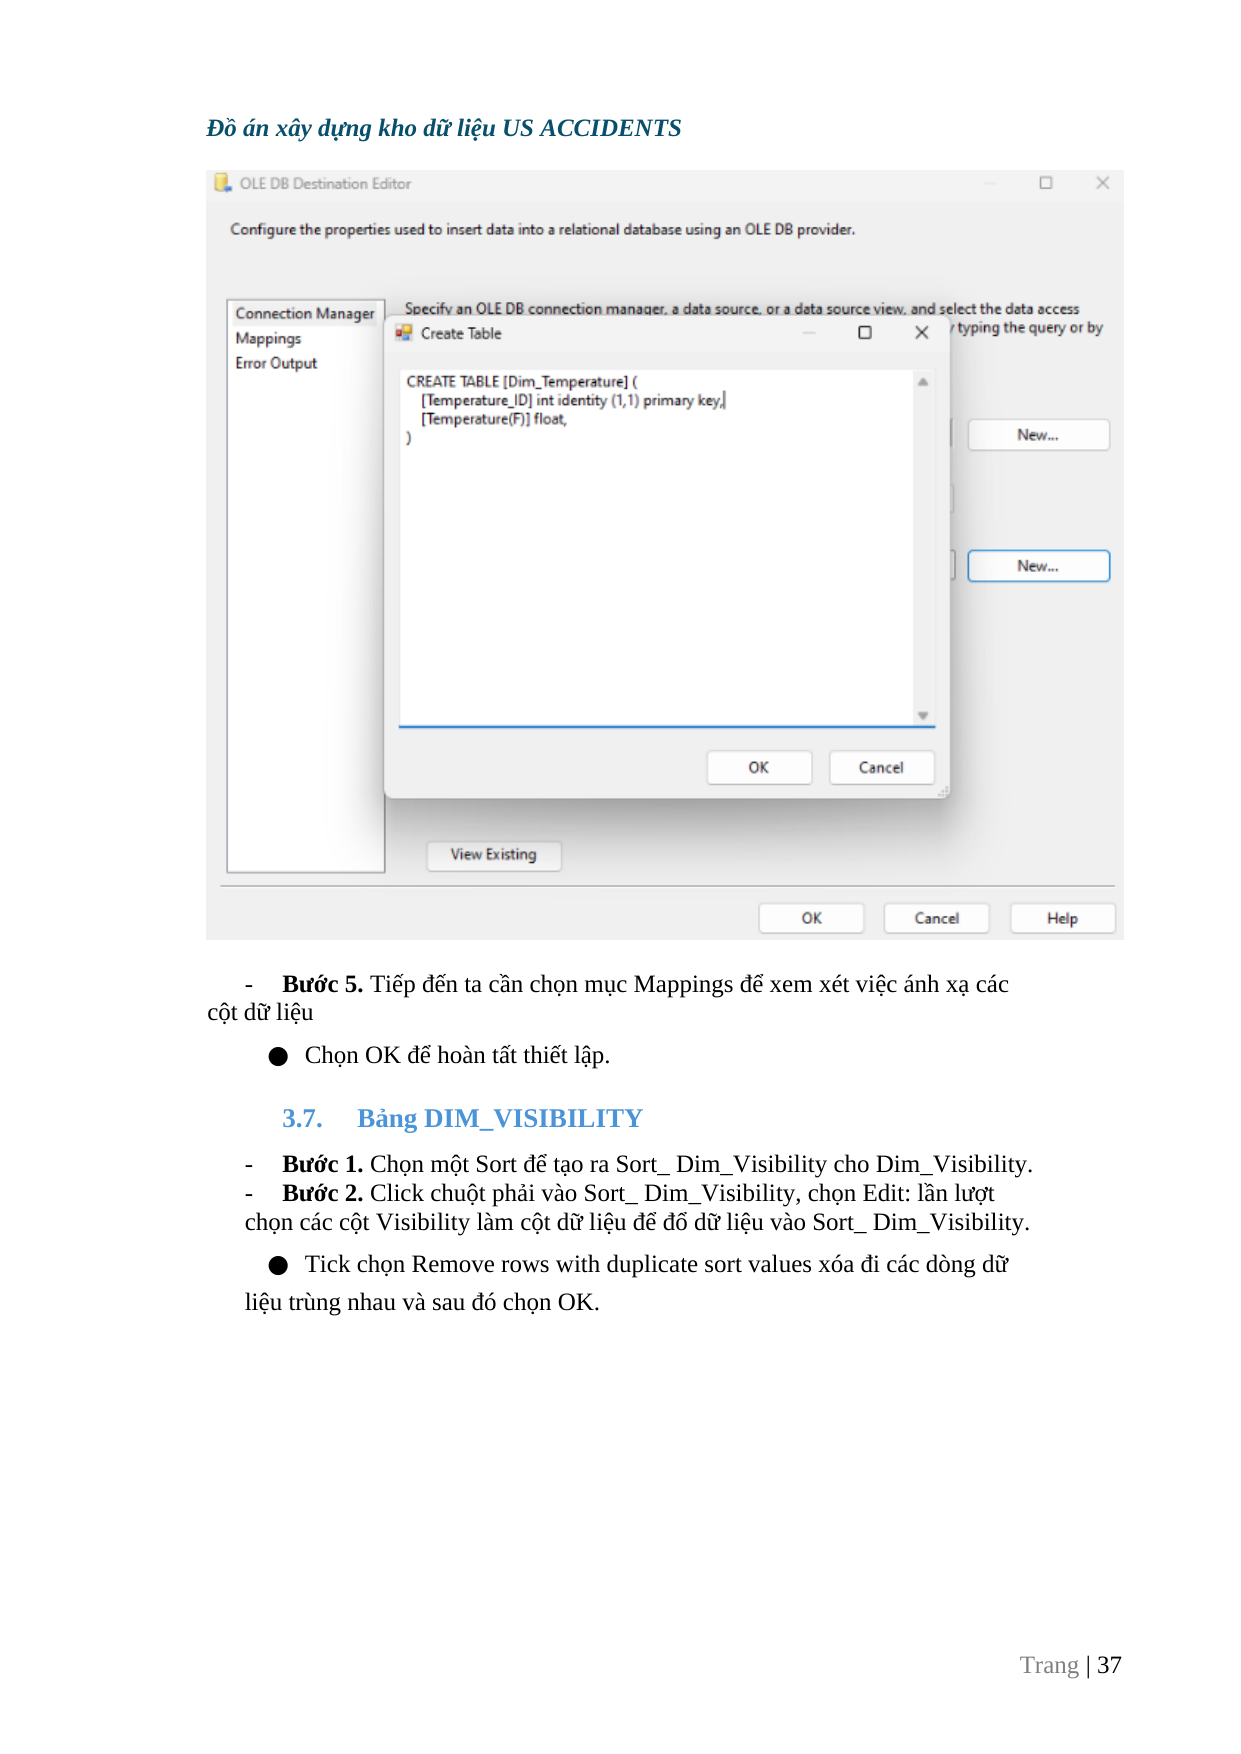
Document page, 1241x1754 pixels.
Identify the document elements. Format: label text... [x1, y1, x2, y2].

text cột dữ liệu [207, 997, 1122, 1026]
list Bước 5. Tiếp đến ta cần chọn mục Mappings để xem xét việc ánh xạ các [244, 969, 1122, 997]
text chọn các cột Visibility làm cột dữ liệu để đổ dữ liệu vào Sort_ Dim_Visibility. [244, 1207, 1122, 1235]
subtitle Bảng DIM_VISIBILITY [282, 1102, 1122, 1133]
picture [206, 170, 1124, 940]
list Bước 2. Click chuột phải vào Sort_ Dim_Visibility, chọn Edit: lần lượt [244, 1178, 1122, 1207]
list Bước 1. Chọn một Sort để tạo ra Sort_ Dim_Visibility cho Dim_Visibility. [244, 1149, 1122, 1178]
list Chọn OK để hoàn tất thiết lập. [267, 1026, 1122, 1077]
list Tick chọn Remove rows with duplicate sort values xóa đi các dòng dữ [267, 1235, 1122, 1287]
text liệu trùng nhau và sau đó chọn OK. [244, 1287, 1122, 1315]
